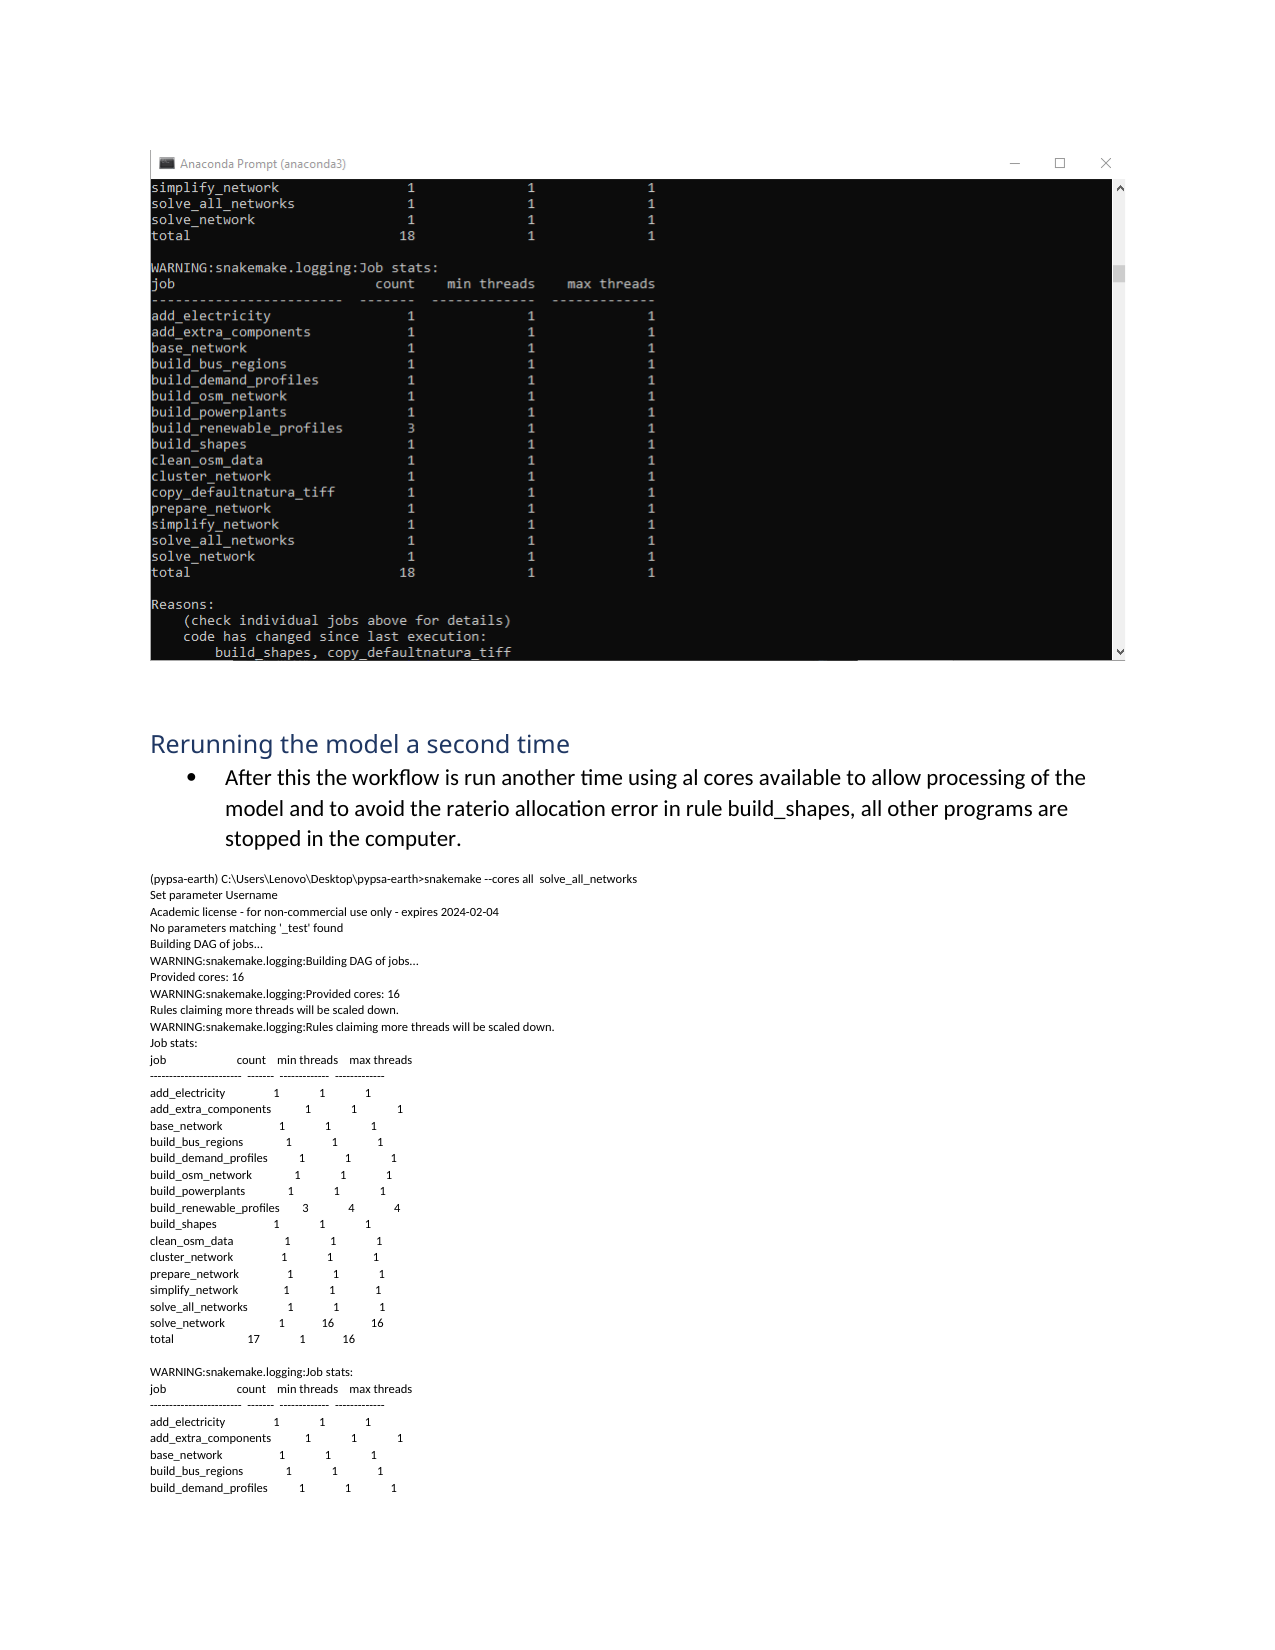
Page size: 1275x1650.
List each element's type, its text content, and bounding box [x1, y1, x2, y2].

text build_demand_profiles 1 1 1 [150, 1151, 1125, 1166]
text total 17 1 16 [150, 1332, 1125, 1347]
text build_demand_profiles 1 1 1 [150, 1480, 1125, 1495]
text solve_network 1 16 16 [150, 1315, 1125, 1331]
text Rules claiming more threads will be scaled down. [150, 1002, 1125, 1018]
text build_powerplants 1 1 1 [150, 1183, 1125, 1199]
text base_network 1 1 1 [150, 1447, 1125, 1462]
text build_bus_regions 1 1 1 [150, 1134, 1125, 1149]
text clean_osm_data 1 1 1 [150, 1233, 1125, 1248]
text build_renewable_profiles 3 4 4 [150, 1200, 1125, 1215]
text ------------------------ ------- ------------- ------------- [150, 1397, 1125, 1413]
text build_shapes 1 1 1 [150, 1216, 1125, 1232]
text Building DAG of jobs... [150, 937, 1125, 952]
text WARNING:snakemake.logging:Building DAG of jobs... [150, 953, 1125, 968]
text job count min threads max threads [150, 1381, 1125, 1396]
text add_extra_components 1 1 1 [150, 1101, 1125, 1117]
list After this the workflow is run another time using al cores available to allow processing of the model and to avoid the raterio allocation error in rule build_shapes, all other programs are stopped in the computer. [187, 763, 1125, 852]
text WARNING:snakemake.logging:Provided cores: 16 [150, 986, 1125, 1001]
text WARNING:snakemake.logging:Rules claiming more threads will be scaled down. [150, 1019, 1125, 1034]
text No parameters matching '_test' found [150, 920, 1125, 936]
text build_bus_regions 1 1 1 [150, 1463, 1125, 1479]
text add_extra_components 1 1 1 [150, 1430, 1125, 1446]
text add_electricity 1 1 1 [150, 1085, 1125, 1100]
text base_network 1 1 1 [150, 1118, 1125, 1133]
text Job stats: [150, 1035, 1125, 1051]
text Academic license - for non-commercial use only - expires 2024-02-04 [150, 904, 1125, 919]
picture [150, 150, 1125, 661]
text WARNING:snakemake.logging:Job stats: [150, 1364, 1125, 1380]
text prepare_network 1 1 1 [150, 1266, 1125, 1281]
text solve_all_networks 1 1 1 [150, 1299, 1125, 1314]
text job count min threads max threads [150, 1052, 1125, 1067]
text ------------------------ ------- ------------- ------------- [150, 1068, 1125, 1084]
text add_electricity 1 1 1 [150, 1414, 1125, 1429]
text cluster_network 1 1 1 [150, 1249, 1125, 1265]
subtitle Rerunning the model a second time [150, 727, 1125, 761]
text (pypsa-earth) C:\Users\Lenovo\Desktop\pypsa-earth>snakemake --cores all solve_all_networks [150, 871, 1125, 886]
text Set parameter Username [150, 887, 1125, 903]
text build_osm_network 1 1 1 [150, 1167, 1125, 1182]
text Provided cores: 16 [150, 969, 1125, 985]
text simplify_network 1 1 1 [150, 1282, 1125, 1298]
